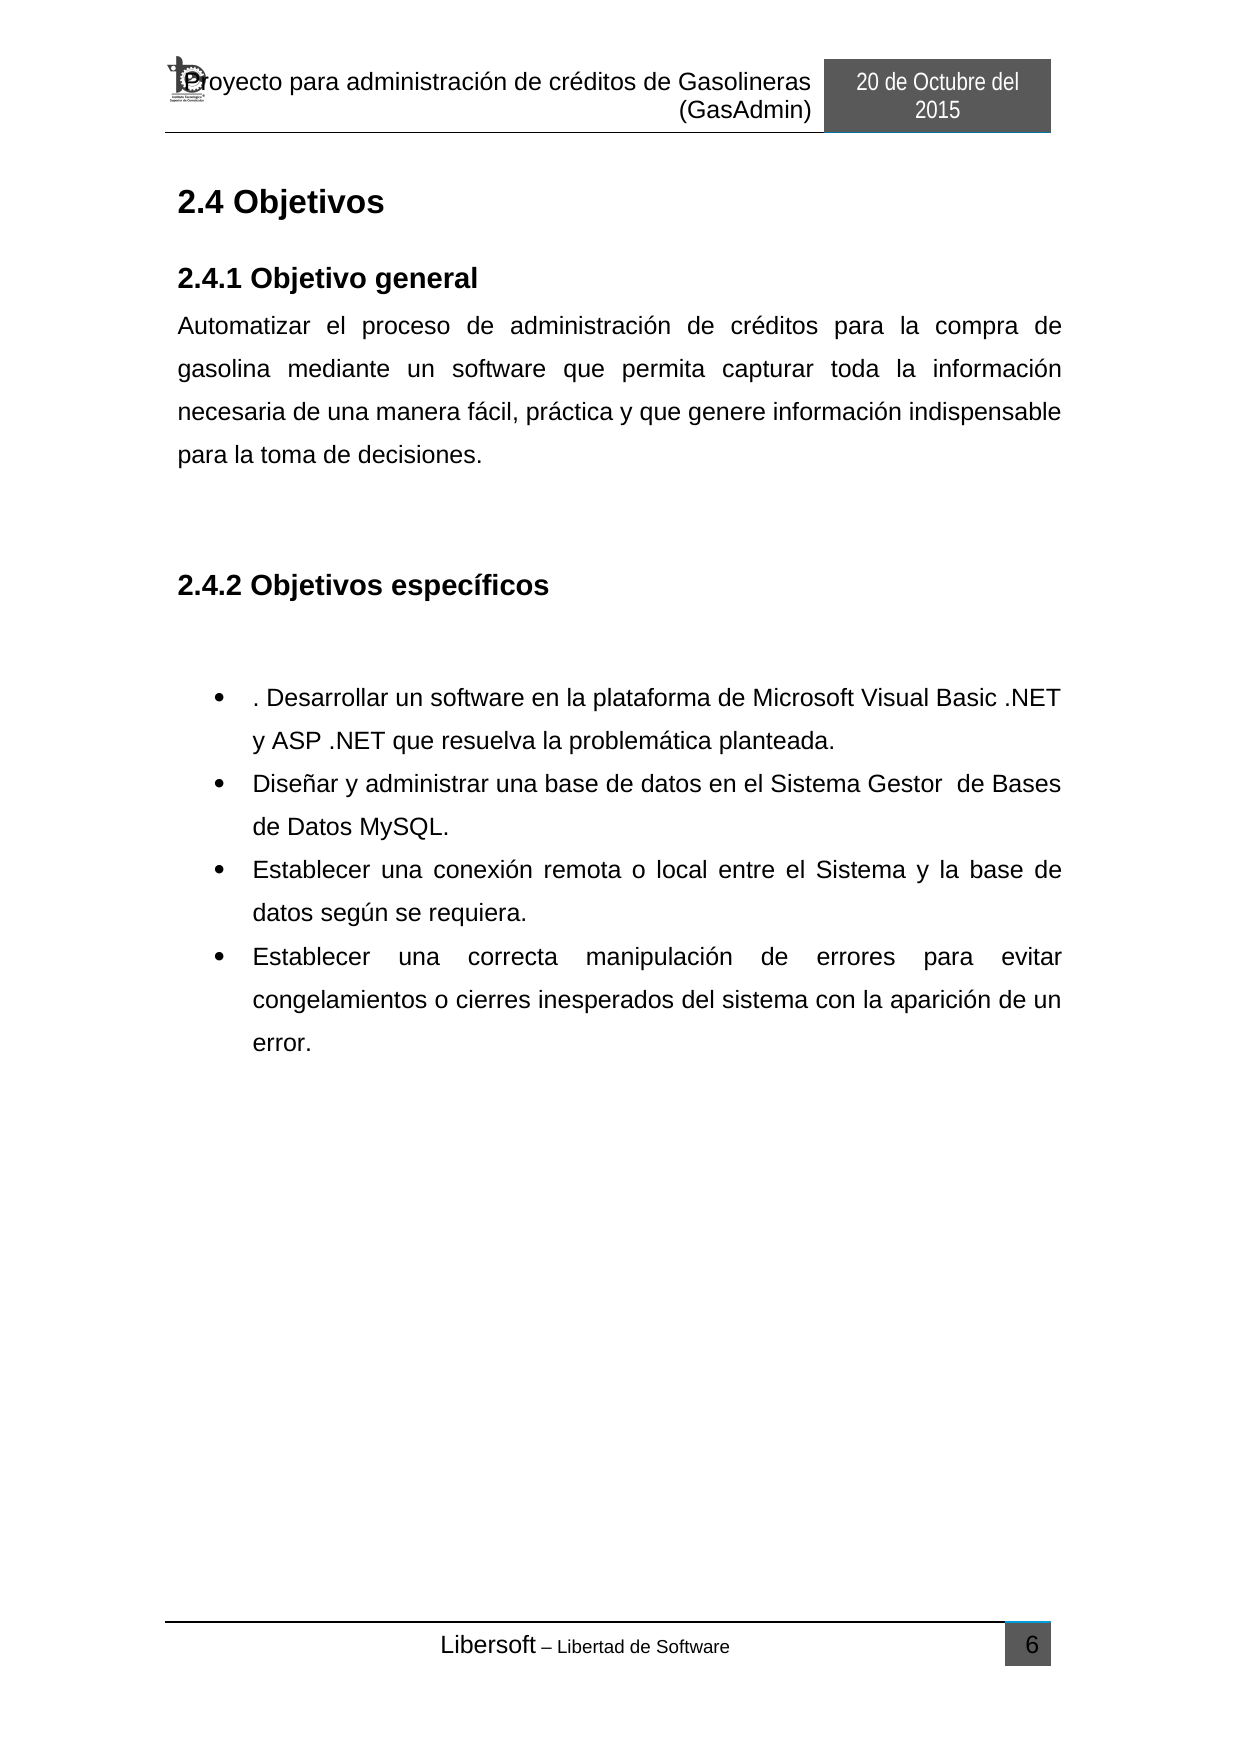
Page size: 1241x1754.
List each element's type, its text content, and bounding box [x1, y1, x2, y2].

list . Desarrollar un software en la plataforma de Microsoft Visual Basic .NET y ASP .NET que resuelva la problemática planteada. [215, 682, 1063, 754]
list Establecer una correcta manipulación de errores para evitar congelamientos o cierres inesperados del sistema con la aparición de un error. [215, 942, 1063, 1057]
subtitle 2.4.1 Objetivo general [177, 261, 1063, 294]
subtitle 2.4 Objetivos [177, 182, 1063, 221]
list Establecer una conexión remota o local entre el Sistema y la base de datos según se requiera. [215, 855, 1063, 927]
list Diseñar y administrar una base de datos en el Sistema Gestor de Bases de Datos MySQL. [215, 769, 1063, 841]
subtitle 2.4.2 Objetivos específicos [177, 568, 1063, 602]
text Automatizar el proceso de administración de créditos para la compra de gasolina mediante un software que permita capturar toda la información necesaria de una manera fácil, práctica y que genere información indispensable para la toma de decisiones. [177, 311, 1063, 469]
picture [167, 56, 206, 102]
